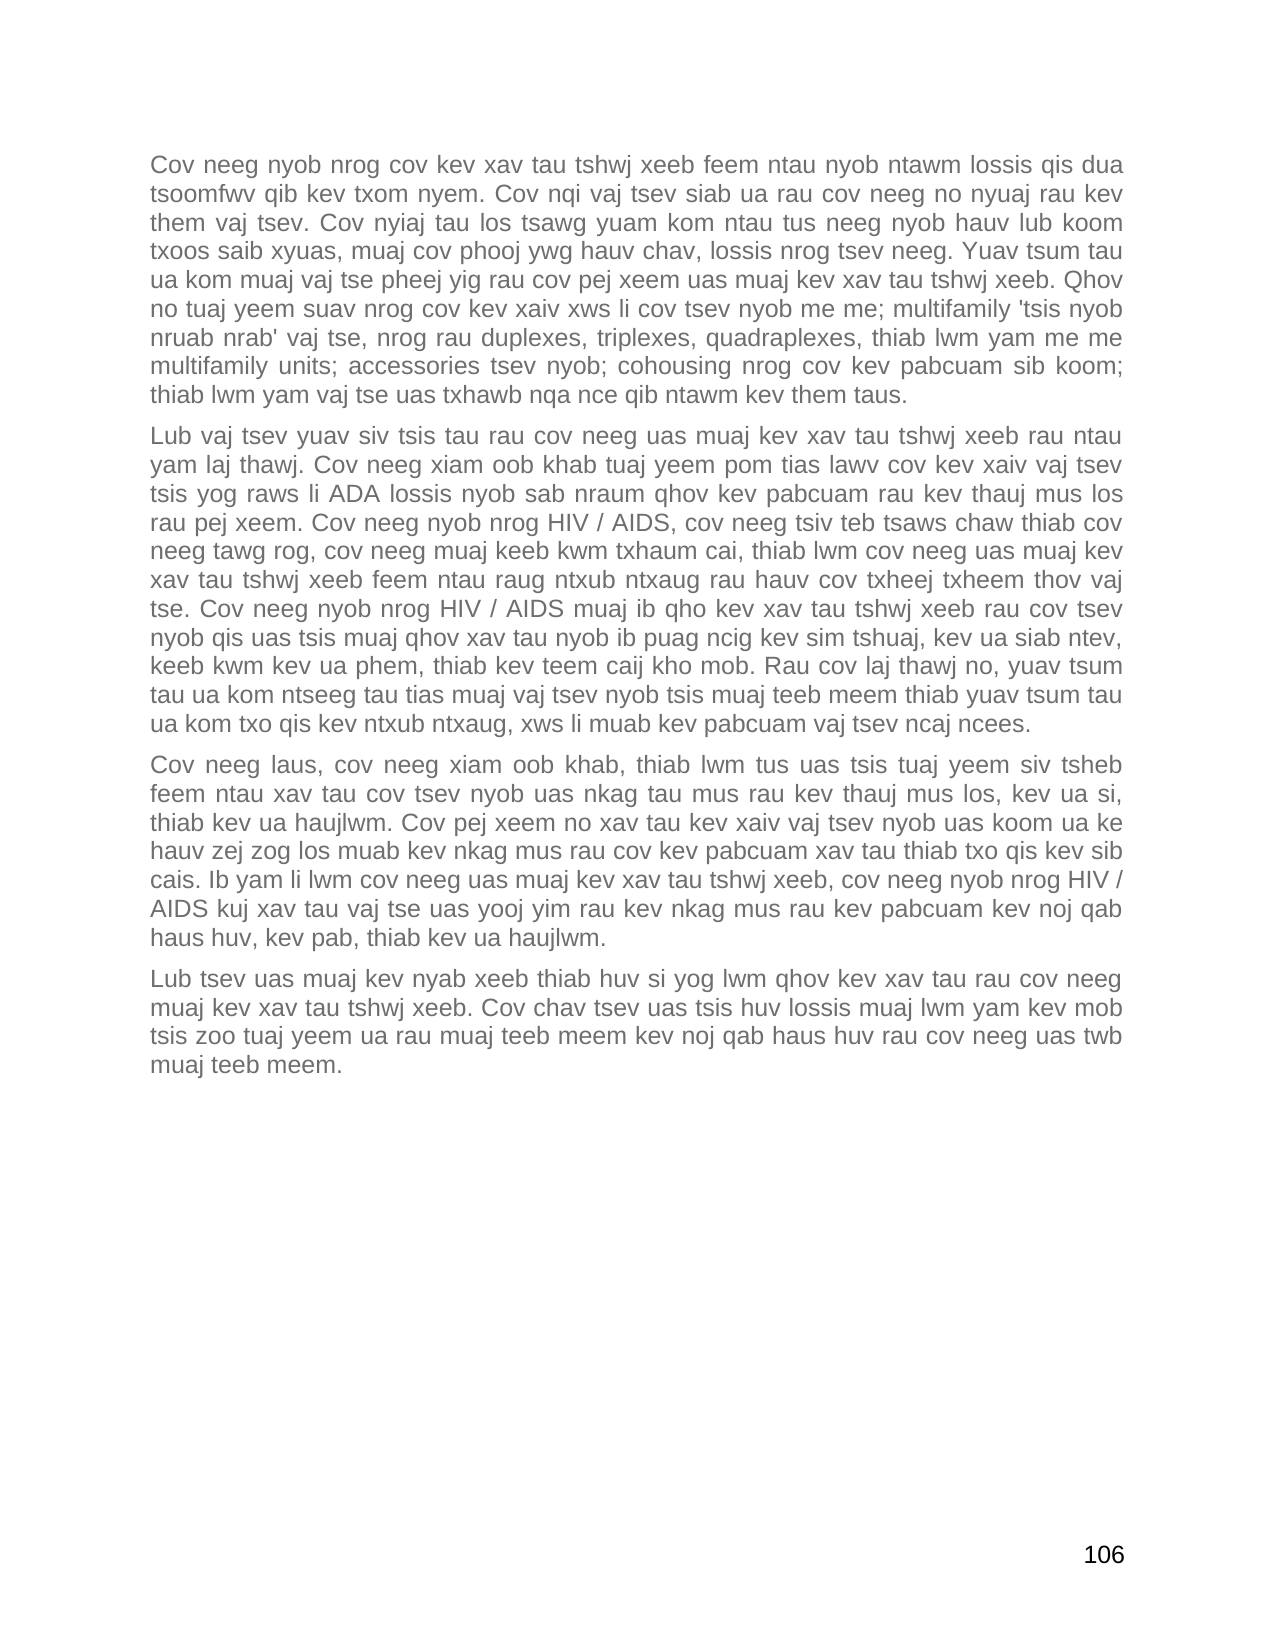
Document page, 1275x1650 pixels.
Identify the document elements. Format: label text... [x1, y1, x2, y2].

text Lub tsev uas muaj kev nyab xeeb thiab huv si yog lwm qhov kev xav tau rau cov neeg muaj kev xav tau tshwj xeeb. Cov chav tsev uas tsis huv lossis muaj lwm yam kev mob tsis zoo tuaj yeem ua rau muaj teeb meem kev noj qab haus huv rau cov neeg uas twb muaj teeb meem. [150, 964, 1125, 1079]
text Lub vaj tsev yuav siv tsis tau rau cov neeg uas muaj kev xav tau tshwj xeeb rau ntau yam laj thawj. Cov neeg xiam oob khab tuaj yeem pom tias lawv cov kev xaiv vaj tsev tsis yog raws li ADA lossis nyob sab nraum qhov kev pabcuam rau kev thauj mus los rau pej xeem. Cov neeg nyob nrog HIV / AIDS, cov neeg tsiv teb tsaws chaw thiab cov neeg tawg rog, cov neeg muaj keeb kwm txhaum cai, thiab lwm cov neeg uas muaj kev xav tau tshwj xeeb feem ntau raug ntxub ntxaug rau hauv cov txheej txheem thov vaj tse. Cov neeg nyob nrog HIV / AIDS muaj ib qho kev xav tau tshwj xeeb rau cov tsev nyob qis uas tsis muaj qhov xav tau nyob ib puag ncig kev sim tshuaj, kev ua siab ntev, keeb kwm kev ua phem, thiab kev teem caij kho mob. Rau cov laj thawj no, yuav tsum tau ua kom ntseeg tau tias muaj vaj tsev nyob tsis muaj teeb meem thiab yuav tsum tau ua kom txo qis kev ntxub ntxaug, xws li muab kev pabcuam vaj tsev ncaj ncees. [150, 421, 1125, 737]
text Cov neeg nyob nrog cov kev xav tau tshwj xeeb feem ntau nyob ntawm lossis qis dua tsoomfwv qib kev txom nyem. Cov nqi vaj tsev siab ua rau cov neeg no nyuaj rau kev them vaj tsev. Cov nyiaj tau los tsawg yuam kom ntau tus neeg nyob hauv lub koom txoos saib xyuas, muaj cov phooj ywg hauv chav, lossis nrog tsev neeg. Yuav tsum tau ua kom muaj vaj tse pheej yig rau cov pej xeem uas muaj kev xav tau tshwj xeeb. Qhov no tuaj yeem suav nrog cov kev xaiv xws li cov tsev nyob me me; multifamily 'tsis nyob nruab nrab' vaj tse, nrog rau duplexes, triplexes, quadraplexes, thiab lwm yam me me multifamily units; accessories tsev nyob; cohousing nrog cov kev pabcuam sib koom; thiab lwm yam vaj tse uas txhawb nqa nce qib ntawm kev them taus. [150, 150, 1125, 409]
text Cov neeg laus, cov neeg xiam oob khab, thiab lwm tus uas tsis tuaj yeem siv tsheb feem ntau xav tau cov tsev nyob uas nkag tau mus rau kev thauj mus los, kev ua si, thiab kev ua haujlwm. Cov pej xeem no xav tau kev xaiv vaj tsev nyob uas koom ua ke hauv zej zog los muab kev nkag mus rau cov kev pabcuam xav tau thiab txo qis kev sib cais. Ib yam li lwm cov neeg uas muaj kev xav tau tshwj xeeb, cov neeg nyob nrog HIV / AIDS kuj xav tau vaj tse uas yooj yim rau kev nkag mus rau kev pabcuam kev noj qab haus huv, kev pab, thiab kev ua haujlwm. [150, 750, 1125, 951]
